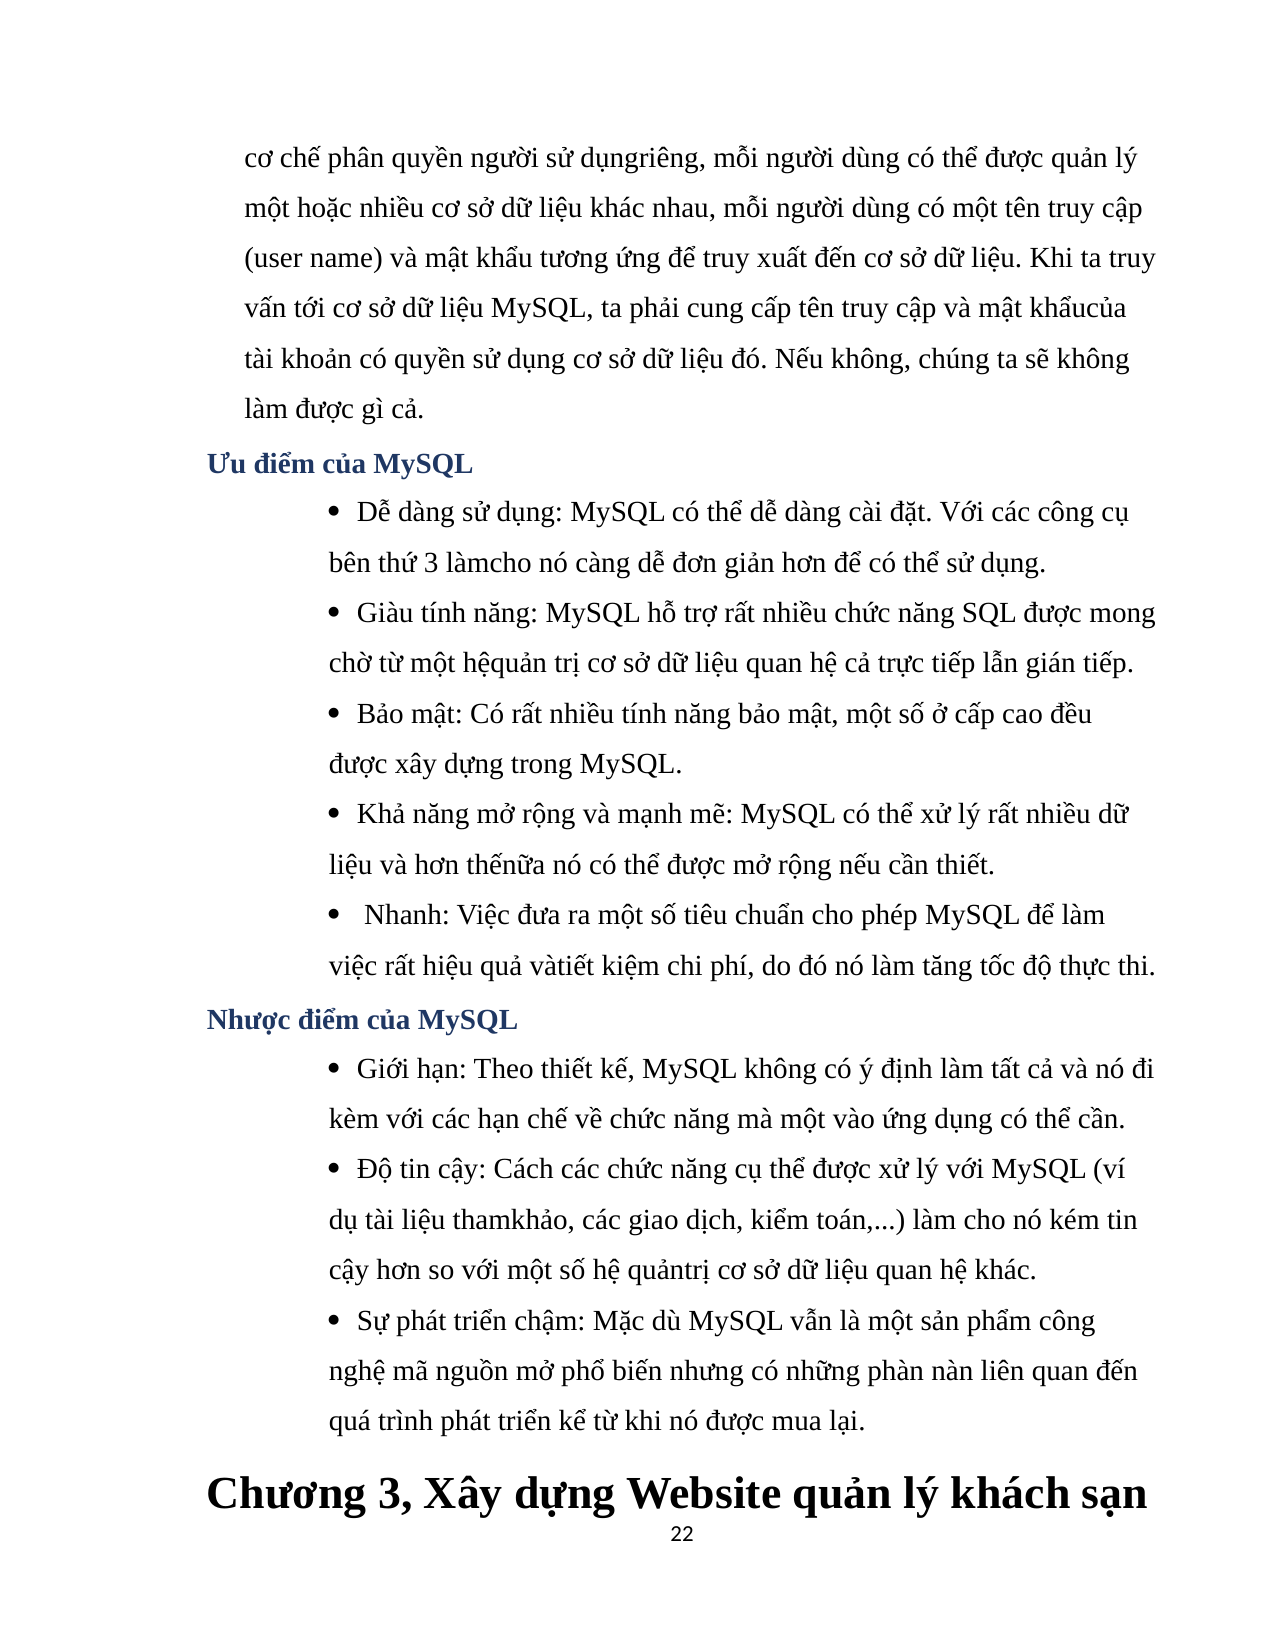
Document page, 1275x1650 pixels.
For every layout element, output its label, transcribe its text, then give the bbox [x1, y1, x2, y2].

list Khả năng mở rộng và mạnh mẽ: MySQL có thể xử lý rất nhiều dữ liệu và hơn thếnữa nó có thể được mở rộng nếu cần thiết. [328, 797, 1157, 881]
text Chương 3, Xây dựng Website quản lý khách sạn [207, 1466, 1157, 1519]
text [244, 140, 1157, 425]
list Giới hạn: Theo thiết kế, MySQL không có ý định làm tất cả và nó đi kèm với các hạn chế về chức năng mà một vào ứng dụng có thể cần. [328, 1051, 1157, 1135]
list Nhanh: Việc đưa ra một số tiêu chuẩn cho phép MySQL để làm việc rất hiệu quả vàtiết kiệm chi phí, do đó nó làm tăng tốc độ thực thi. [328, 897, 1157, 981]
list Sự phát triển chậm: Mặc dù MySQL vẫn là một sản phẩm công nghệ mã nguồn mở phổ biến nhưng có những phàn nàn liên quan đến quá trình phát triển kể từ khi nó được mua lại. [328, 1303, 1157, 1437]
list Độ tin cậy: Cách các chức năng cụ thể được xử lý với MySQL (ví dụ tài liệu thamkhảo, các giao dịch, kiểm toán,...) làm cho nó kém tin cậy hơn so với một số hệ quảntrị cơ sở dữ liệu quan hệ khác. [328, 1152, 1157, 1286]
subtitle Nhược điểm của MySQL [207, 1002, 1157, 1036]
list Giàu tính năng: MySQL hỗ trợ rất nhiều chức năng SQL được mong chờ từ một hệquản trị cơ sở dữ liệu quan hệ cả trực tiếp lẫn gián tiếp. [328, 595, 1157, 679]
subtitle Ưu điểm của MySQL [207, 446, 1157, 479]
list Dễ dàng sử dụng: MySQL có thể dễ dàng cài đặt. Với các công cụ bên thứ 3 làmcho nó càng dễ đơn giản hơn để có thể sử dụng. [328, 494, 1157, 578]
list Bảo mật: Có rất nhiều tính năng bảo mật, một số ở cấp cao đều được xây dựng trong MySQL. [328, 696, 1157, 780]
